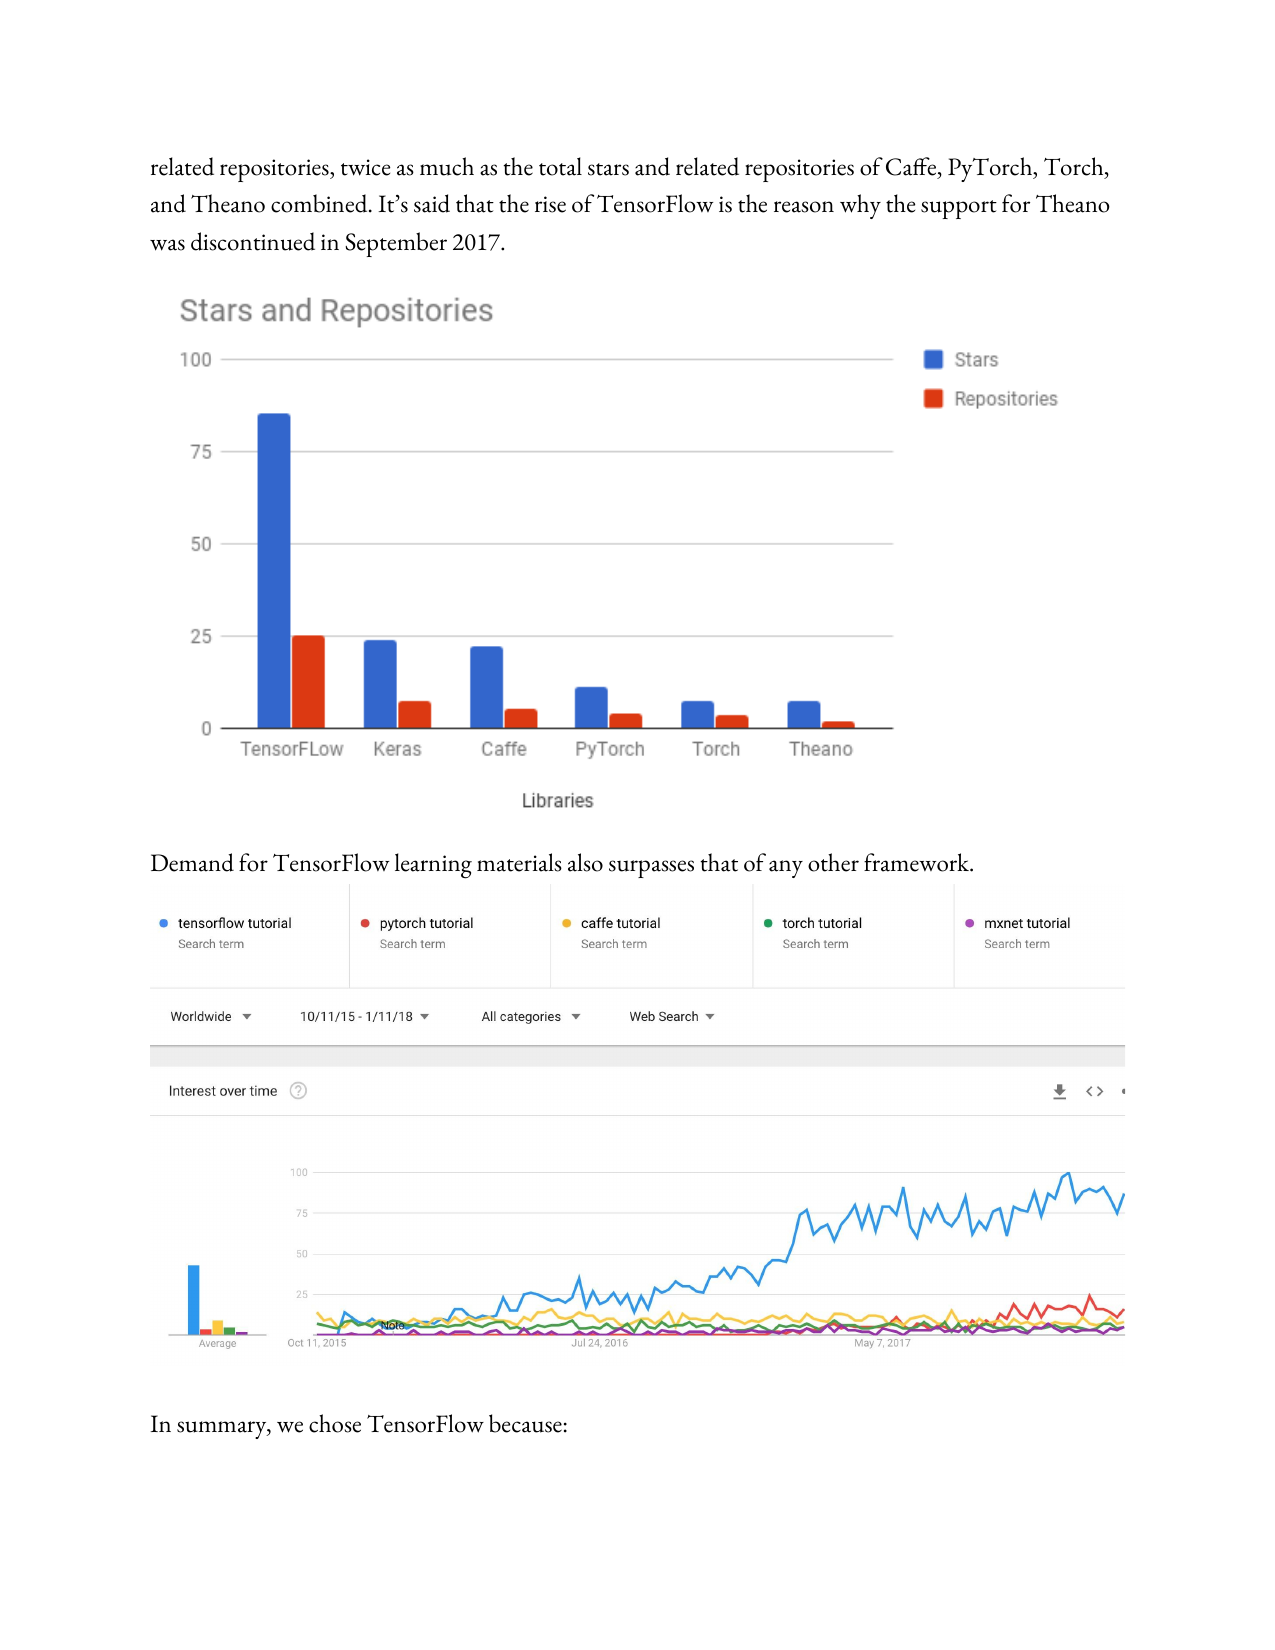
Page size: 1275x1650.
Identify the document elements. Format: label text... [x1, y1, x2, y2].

picture [150, 884, 1125, 1366]
picture [150, 262, 1088, 842]
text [150, 150, 1125, 257]
text In summary, we chose TensorFlow because: [150, 1407, 1125, 1440]
